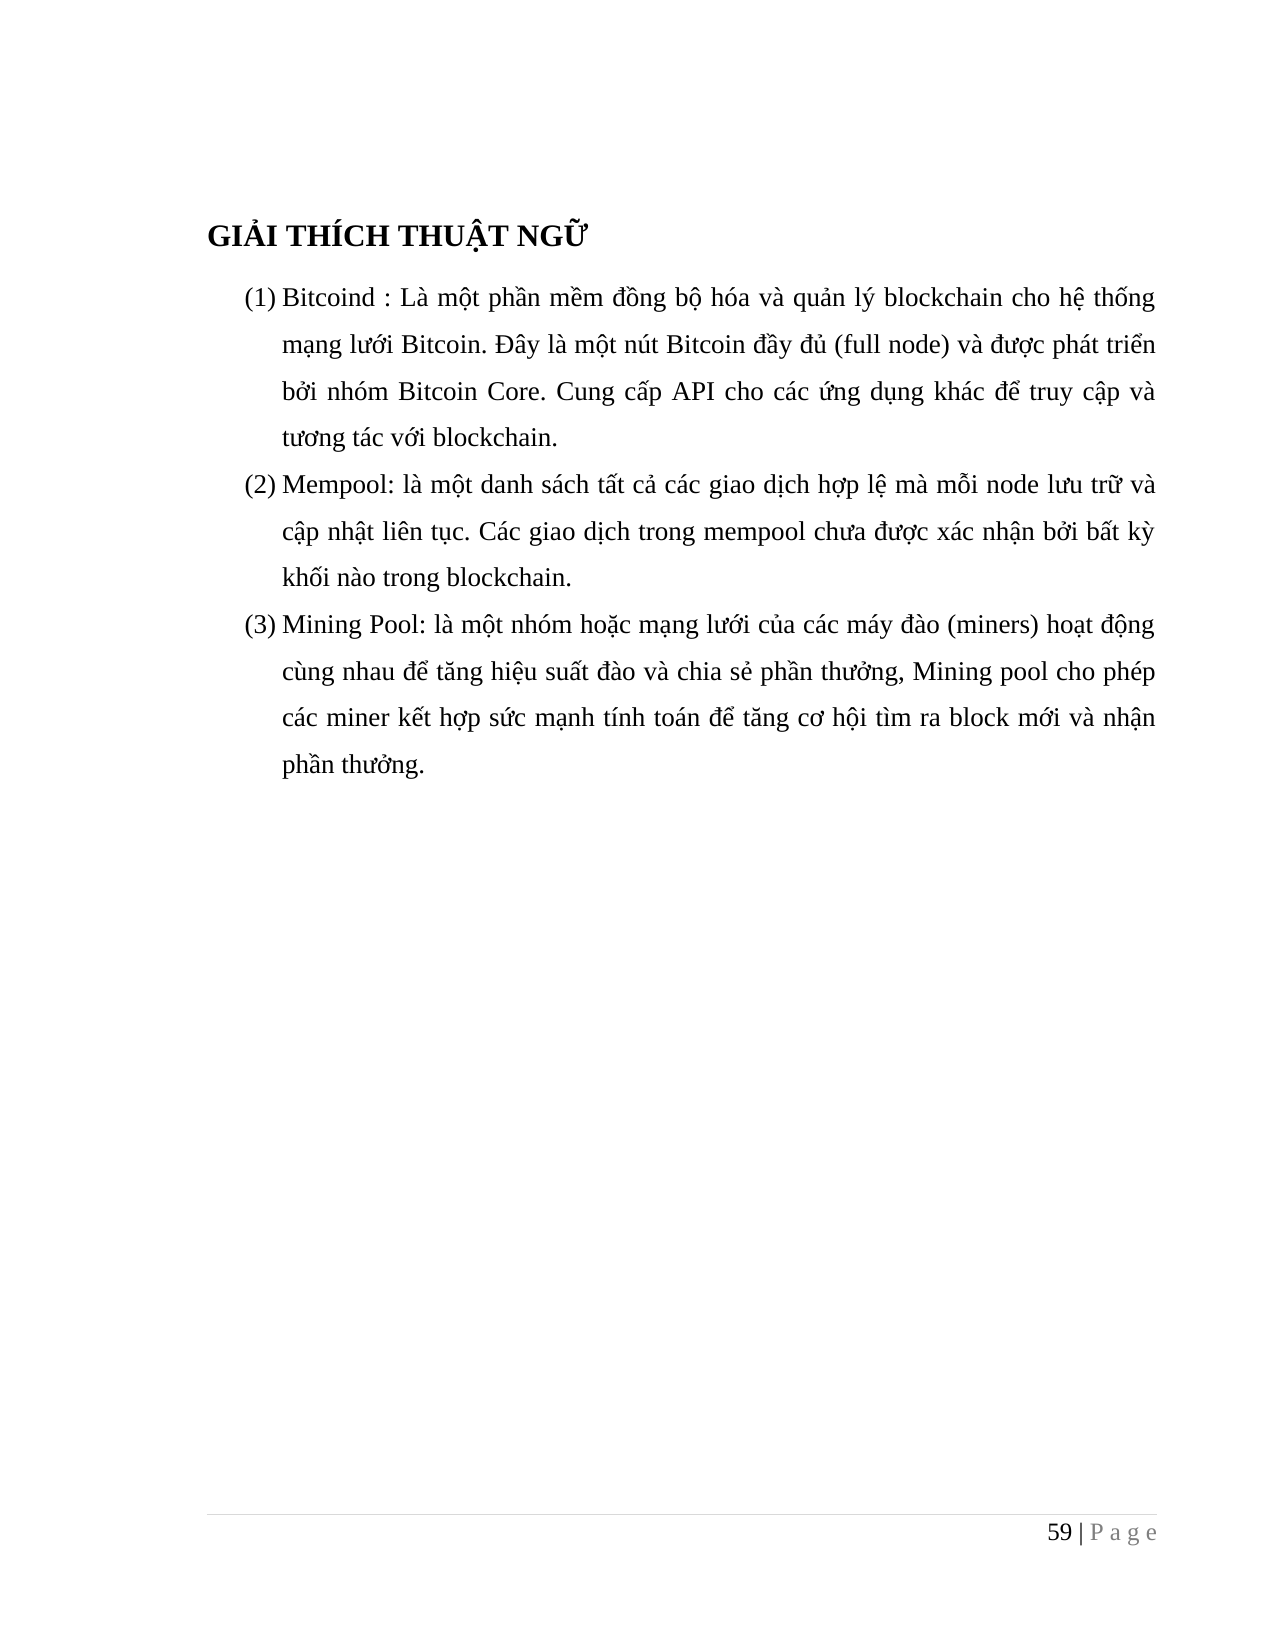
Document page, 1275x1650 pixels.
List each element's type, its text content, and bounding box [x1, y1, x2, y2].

list Bitcoind : Là một phần mềm đồng bộ hóa và quản lý blockchain cho hệ thống mạng lưới Bitcoin. Đây là một nút Bitcoin đầy đủ (full node) và được phát triển bởi nhóm Bitcoin Core. Cung cấp API cho các ứng dụng khác để truy cập và tương tác với blockchain. [244, 281, 1157, 453]
list Mempool: là một danh sách tất cả các giao dịch hợp lệ mà mỗi node lưu trữ và cập nhật liên tục. Các giao dịch trong mempool chưa được xác nhận bởi bất kỳ khối nào trong blockchain. [244, 468, 1157, 593]
list Mining Pool: là một nhóm hoặc mạng lưới của các máy đào (miners) hoạt động cùng nhau để tăng hiệu suất đào và chia sẻ phần thưởng, Mining pool cho phép các miner kết hợp sức mạnh tính toán để tăng cơ hội tìm ra block mới và nhận phần thưởng. [244, 608, 1157, 779]
text GIẢI THÍCH THUẬT NGỮ [207, 217, 1157, 253]
